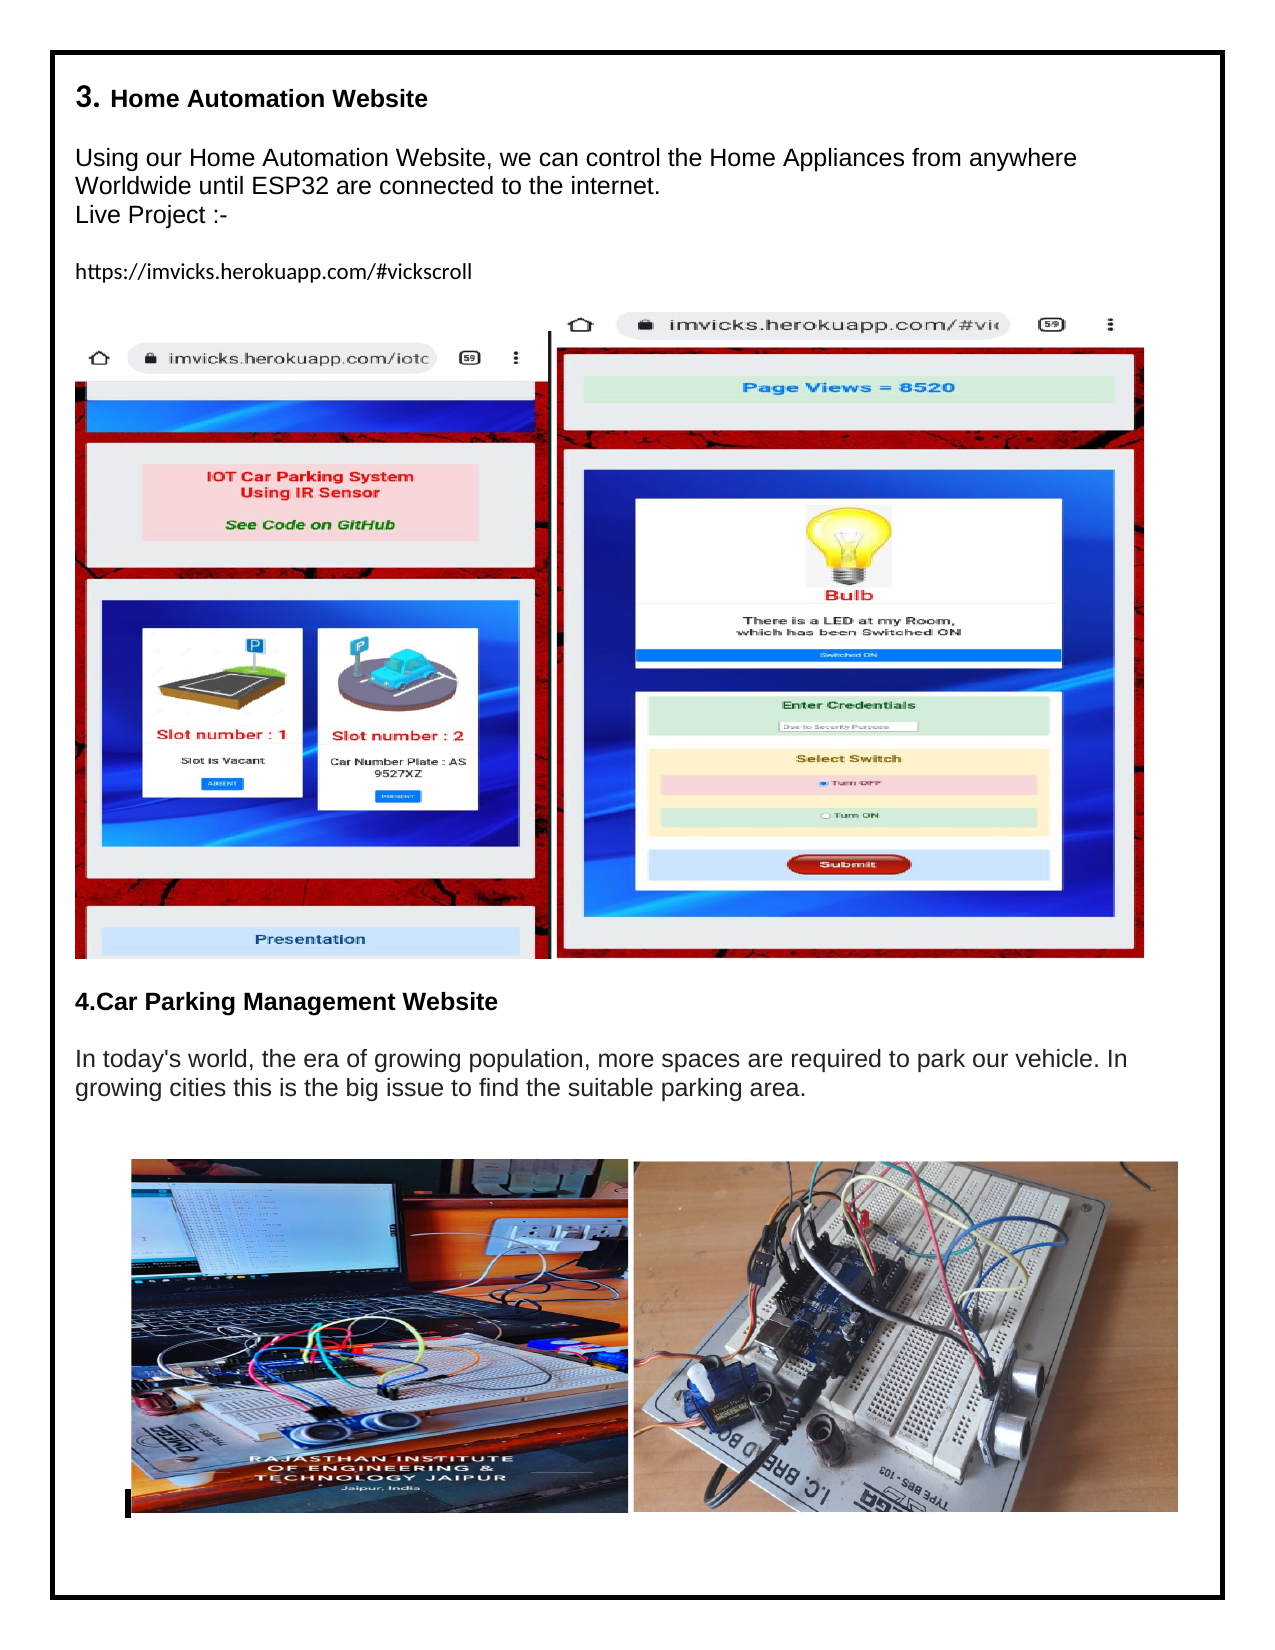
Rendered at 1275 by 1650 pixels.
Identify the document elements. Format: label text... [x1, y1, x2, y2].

text Using our Home Automation Website, we can control the Home Appliances from anywhere Worldwide until ESP32 are connected to the internet. [75, 143, 1200, 200]
text Live Project :- [75, 200, 1200, 229]
picture [556, 312, 1145, 959]
text https://imvicks.herokuapp.com/#vickscroll [75, 257, 1200, 285]
picture [633, 1159, 1179, 1513]
text 4.Car Parking Management Website [75, 987, 1200, 1016]
text 3. Home Automation Website [75, 75, 1200, 116]
text In today's world, the era of growing population, more spaces are required to park our vehicle. In growing cities this is the big issue to find the suitable parking area. [75, 1044, 1200, 1102]
picture [131, 1159, 629, 1513]
picture [75, 331, 552, 959]
